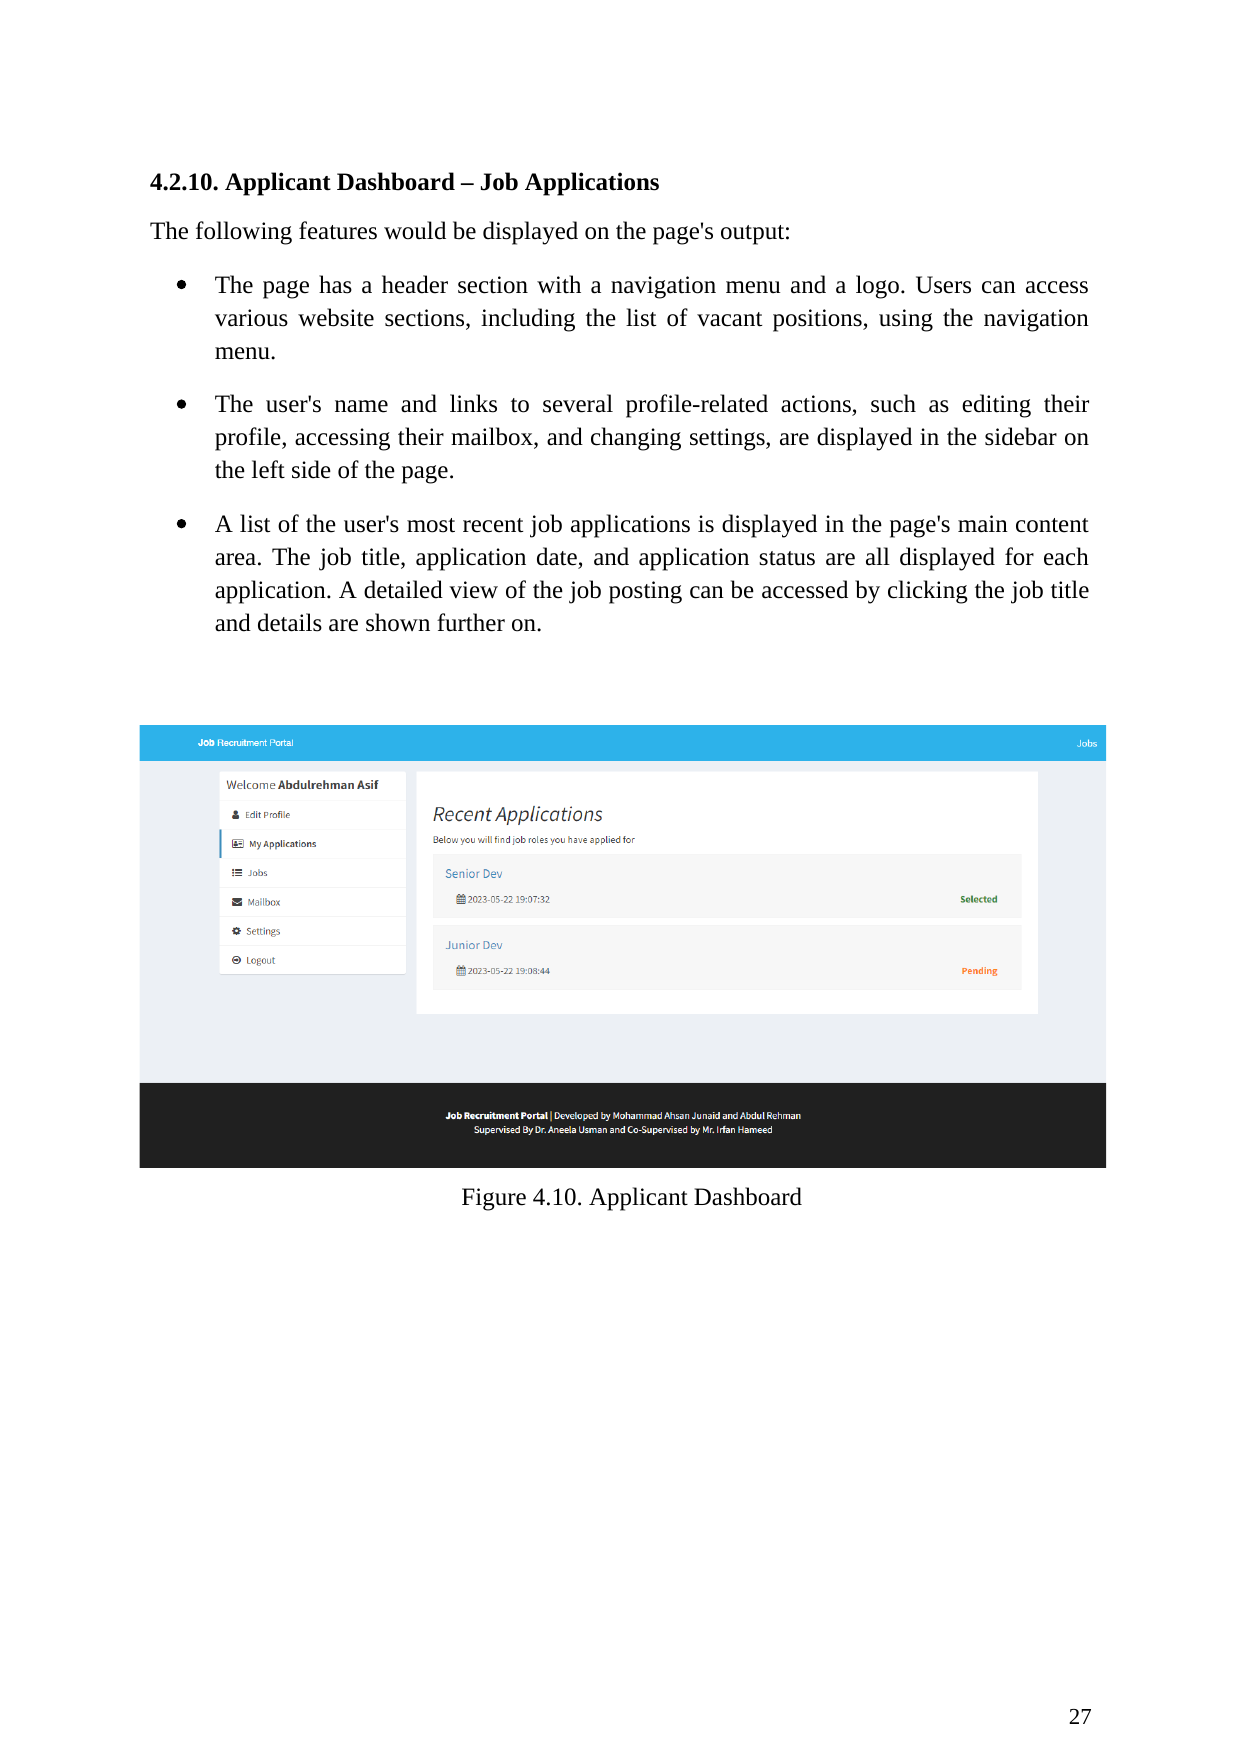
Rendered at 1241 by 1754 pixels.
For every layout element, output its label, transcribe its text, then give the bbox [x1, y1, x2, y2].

picture [139, 725, 1107, 1168]
list The page has a header section with a navigation menu and a logo. Users can access various website sections, including the list of vacant positions, using the navigation menu. [177, 270, 1091, 365]
list The user's name and links to several profile-related actions, such as editing their profile, accessing their mailbox, and changing settings, are displayed in the sidebar on the left side of the page. [177, 389, 1091, 484]
subtitle 4.2.10. Applicant Dashboard – Job Applications [150, 167, 1123, 196]
text The following features would be displayed on the page's output: [150, 216, 1091, 245]
list A list of the user's most recent job applications is displayed in the page's main content area. The job title, application date, and application status are all displayed for each application. A detailed view of the job posting can be accessed by clicking the job title and details are shown further on. [177, 509, 1091, 637]
text Figure 4.10. Applicant Dashboard [139, 1182, 1123, 1211]
